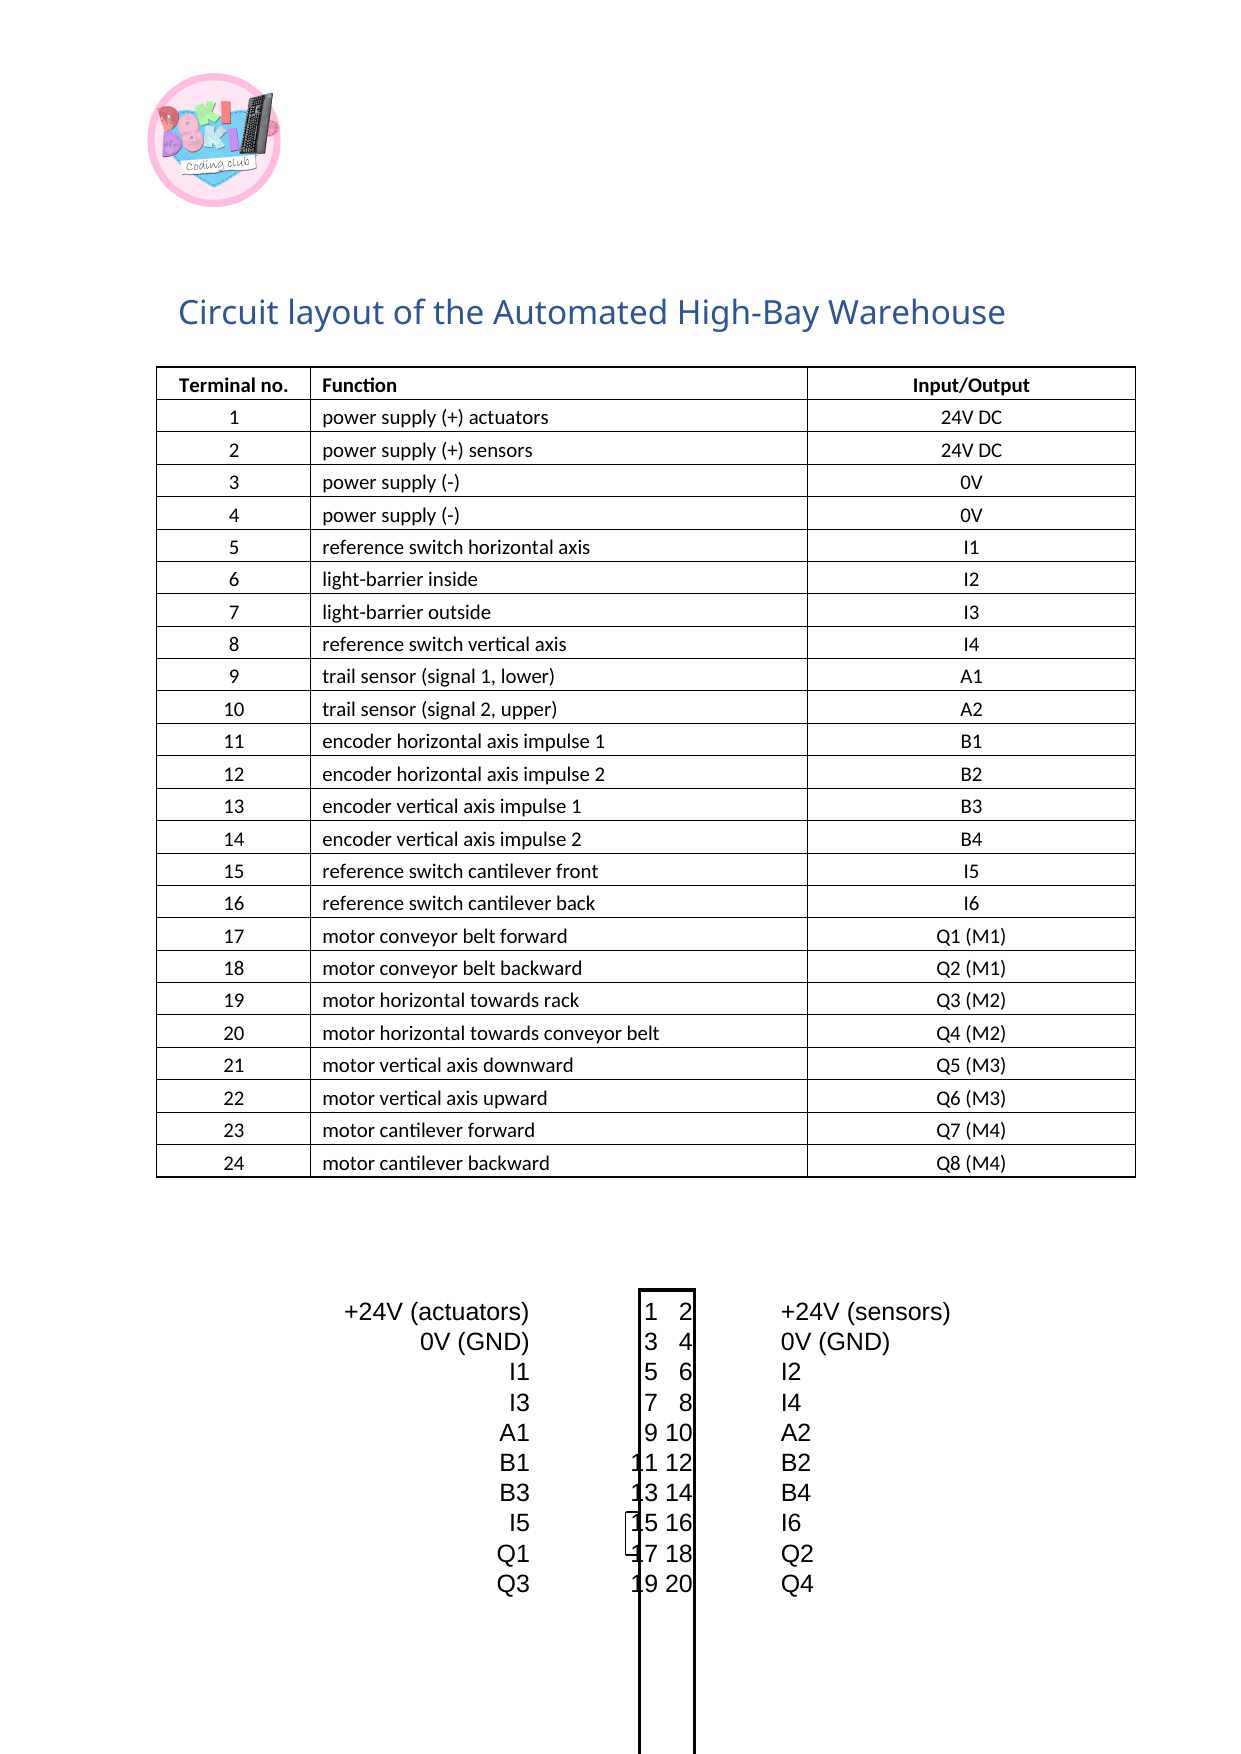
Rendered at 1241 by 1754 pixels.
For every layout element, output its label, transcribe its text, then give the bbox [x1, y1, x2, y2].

table_cell 11 [157, 724, 310, 755]
table_cell 6 [157, 562, 310, 593]
text A1 9 10 A2 [696, 1418, 1093, 1446]
table_cell 13 [157, 789, 310, 820]
table_cell 1 [157, 400, 310, 431]
table_cell power supply (+) actuators [311, 400, 807, 431]
table_cell I3 [808, 594, 1135, 626]
table_cell power supply (-) [311, 497, 807, 528]
table_cell encoder horizontal axis impulse 2 [311, 756, 807, 788]
table_cell I6 [808, 886, 1135, 917]
table_cell reference switch cantilever front [311, 854, 807, 885]
table_cell 24V DC [808, 400, 1135, 431]
text I1 5 6 I2 [696, 1357, 1093, 1386]
text I3 7 8 I4 [696, 1387, 1093, 1416]
table_cell 5 [157, 530, 310, 561]
table_cell 18 [157, 951, 310, 982]
table_cell 15 [157, 854, 310, 885]
table_cell 9 [157, 659, 310, 690]
table_cell power supply (-) [311, 465, 807, 496]
table_cell light-barrier outside [311, 594, 807, 626]
text B1 11 12 B2 [641, 1448, 693, 1477]
table_cell I4 [808, 627, 1135, 658]
table_cell Q2 (M1) [808, 951, 1135, 982]
table_cell Q6 (M3) [808, 1080, 1135, 1112]
table_cell reference switch vertical axis [311, 627, 807, 658]
text Q1 17 18 Q2 [641, 1538, 693, 1567]
table_cell B3 [808, 789, 1135, 820]
table_header Input/Output [808, 368, 1135, 399]
table_cell motor vertical axis downward [311, 1048, 807, 1079]
table_cell 17 [157, 918, 310, 949]
table_cell 0V [808, 497, 1135, 528]
table_cell 7 [157, 594, 310, 626]
text I3 7 8 I4 [641, 1387, 693, 1416]
table_cell 14 [157, 821, 310, 852]
table_cell 24 [157, 1145, 310, 1176]
text I5 15 16 I6 [696, 1508, 1093, 1537]
table_cell 8 [157, 627, 310, 658]
text Q3 19 20 Q4 [641, 1569, 693, 1597]
table_cell Q3 (M2) [808, 983, 1135, 1014]
table_cell reference switch horizontal axis [311, 530, 807, 561]
text A1 9 10 A2 [641, 1418, 693, 1446]
subtitle Circuit layout of the Automated High-Bay Warehouse [178, 289, 1093, 334]
text Q3 19 20 Q4 [696, 1569, 1093, 1597]
table_cell Q7 (M4) [808, 1113, 1135, 1144]
table_cell encoder vertical axis impulse 1 [311, 789, 807, 820]
table_cell light-barrier inside [311, 562, 807, 593]
table_cell B2 [808, 756, 1135, 788]
text A1 9 10 A2 [148, 1418, 638, 1446]
text Q3 19 20 Q4 [148, 1569, 638, 1597]
table_cell Q8 (M4) [808, 1145, 1135, 1176]
text I5 15 16 I6 [148, 1508, 638, 1537]
table_cell Q4 (M2) [808, 1015, 1135, 1047]
table_cell 10 [157, 691, 310, 723]
text I3 7 8 I4 [148, 1387, 638, 1416]
table_cell 21 [157, 1048, 310, 1079]
text B3 13 14 B4 [148, 1478, 638, 1507]
table_cell 12 [157, 756, 310, 788]
text 0V (GND) 3 4 0V (GND) [148, 1327, 638, 1356]
table_cell motor horizontal towards rack [311, 983, 807, 1014]
table_cell motor conveyor belt forward [311, 918, 807, 949]
table_cell 19 [157, 983, 310, 1014]
table_cell 24V DC [808, 432, 1135, 464]
text Q1 17 18 Q2 [696, 1538, 1093, 1567]
table_cell motor vertical axis upward [311, 1080, 807, 1112]
picture [147, 73, 281, 207]
text B1 11 12 B2 [148, 1448, 638, 1477]
table_cell B1 [808, 724, 1135, 755]
table_header Terminal no. [157, 368, 310, 399]
table_cell motor conveyor belt backward [311, 951, 807, 982]
text 0V (GND) 3 4 0V (GND) [696, 1327, 1093, 1356]
table_cell reference switch cantilever back [311, 886, 807, 917]
table_cell I2 [808, 562, 1135, 593]
text I5 15 16 I6 [641, 1508, 693, 1537]
table_cell A2 [808, 691, 1135, 723]
text 0V (GND) 3 4 0V (GND) [641, 1327, 693, 1356]
text I1 5 6 I2 [641, 1357, 693, 1386]
table_cell B4 [808, 821, 1135, 852]
table_cell Q5 (M3) [808, 1048, 1135, 1079]
text B3 13 14 B4 [641, 1478, 693, 1507]
table_cell 3 [157, 465, 310, 496]
text Q1 17 18 Q2 [148, 1538, 638, 1567]
table_cell 20 [157, 1015, 310, 1047]
table_cell 23 [157, 1113, 310, 1144]
table_header Function [311, 368, 807, 399]
table_cell I5 [808, 854, 1135, 885]
text +24V (actuators) 1 2 +24V (sensors) [696, 1297, 1093, 1326]
table_cell A1 [808, 659, 1135, 690]
table_cell motor cantilever backward [311, 1145, 807, 1176]
text B3 13 14 B4 [696, 1478, 1093, 1507]
table_cell motor horizontal towards conveyor belt [311, 1015, 807, 1047]
table_cell 22 [157, 1080, 310, 1112]
table_cell 4 [157, 497, 310, 528]
table_cell motor cantilever forward [311, 1113, 807, 1144]
text +24V (actuators) 1 2 +24V (sensors) [148, 1297, 638, 1326]
table_cell 16 [157, 886, 310, 917]
table_cell encoder vertical axis impulse 2 [311, 821, 807, 852]
table_cell power supply (+) sensors [311, 432, 807, 464]
text B1 11 12 B2 [696, 1448, 1093, 1477]
table_cell trail sensor (signal 1, lower) [311, 659, 807, 690]
table_cell Q1 (M1) [808, 918, 1135, 949]
table_cell 0V [808, 465, 1135, 496]
table_cell encoder horizontal axis impulse 1 [311, 724, 807, 755]
table_cell trail sensor (signal 2, upper) [311, 691, 807, 723]
text I1 5 6 I2 [148, 1357, 638, 1386]
table_cell 2 [157, 432, 310, 464]
table_cell I1 [808, 530, 1135, 561]
